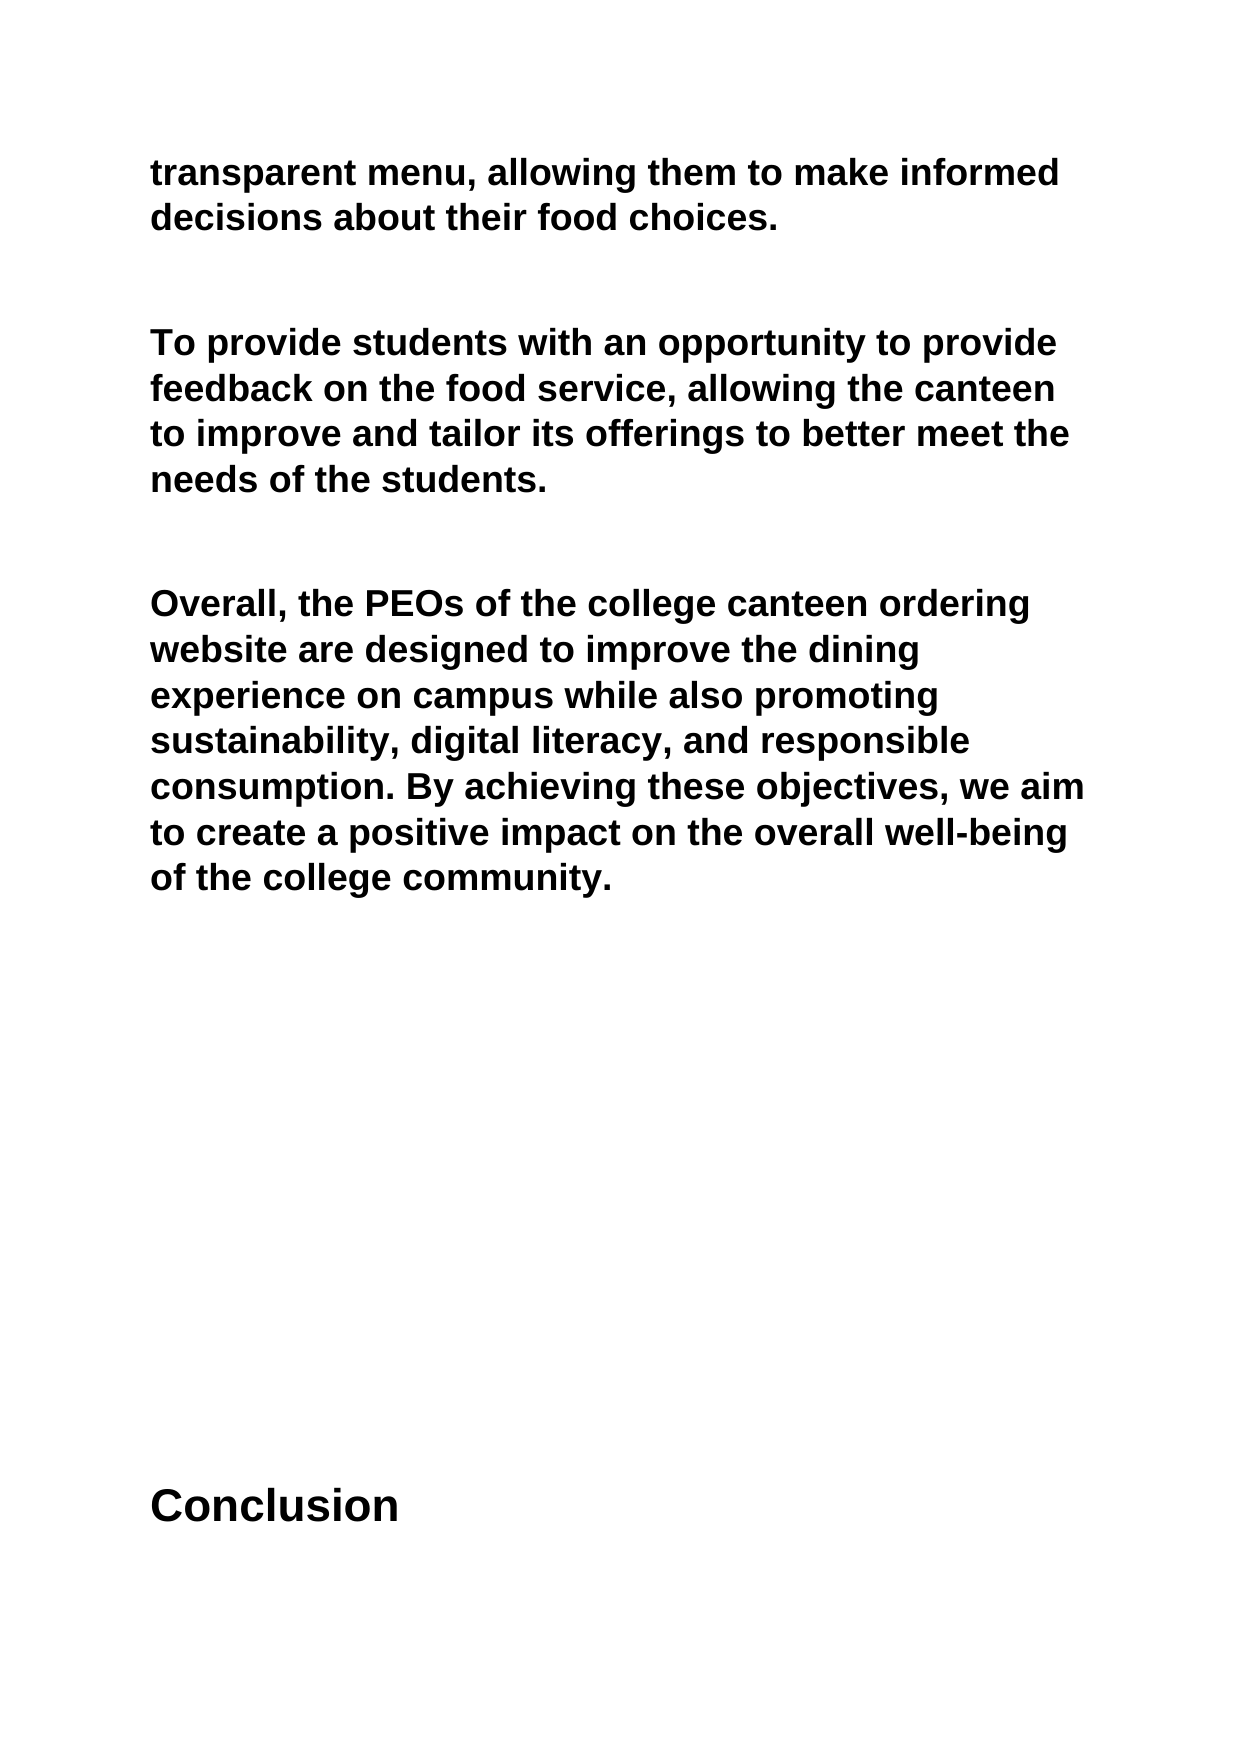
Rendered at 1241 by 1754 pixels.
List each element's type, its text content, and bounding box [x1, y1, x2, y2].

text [150, 150, 1090, 239]
text Overall, the PEOs of the college canteen ordering website are designed to improve the dining experience on campus while also promoting sustainability, digital literacy, and responsible consumption. By achieving these objectives, we aim to create a positive impact on the overall well-being of the college community. [150, 582, 1090, 898]
text To provide students with an opportunity to provide feedback on the food service, allowing the canteen to improve and tailor its offerings to better meet the needs of the students. [150, 320, 1090, 500]
text Conclusion [150, 1478, 1090, 1531]
